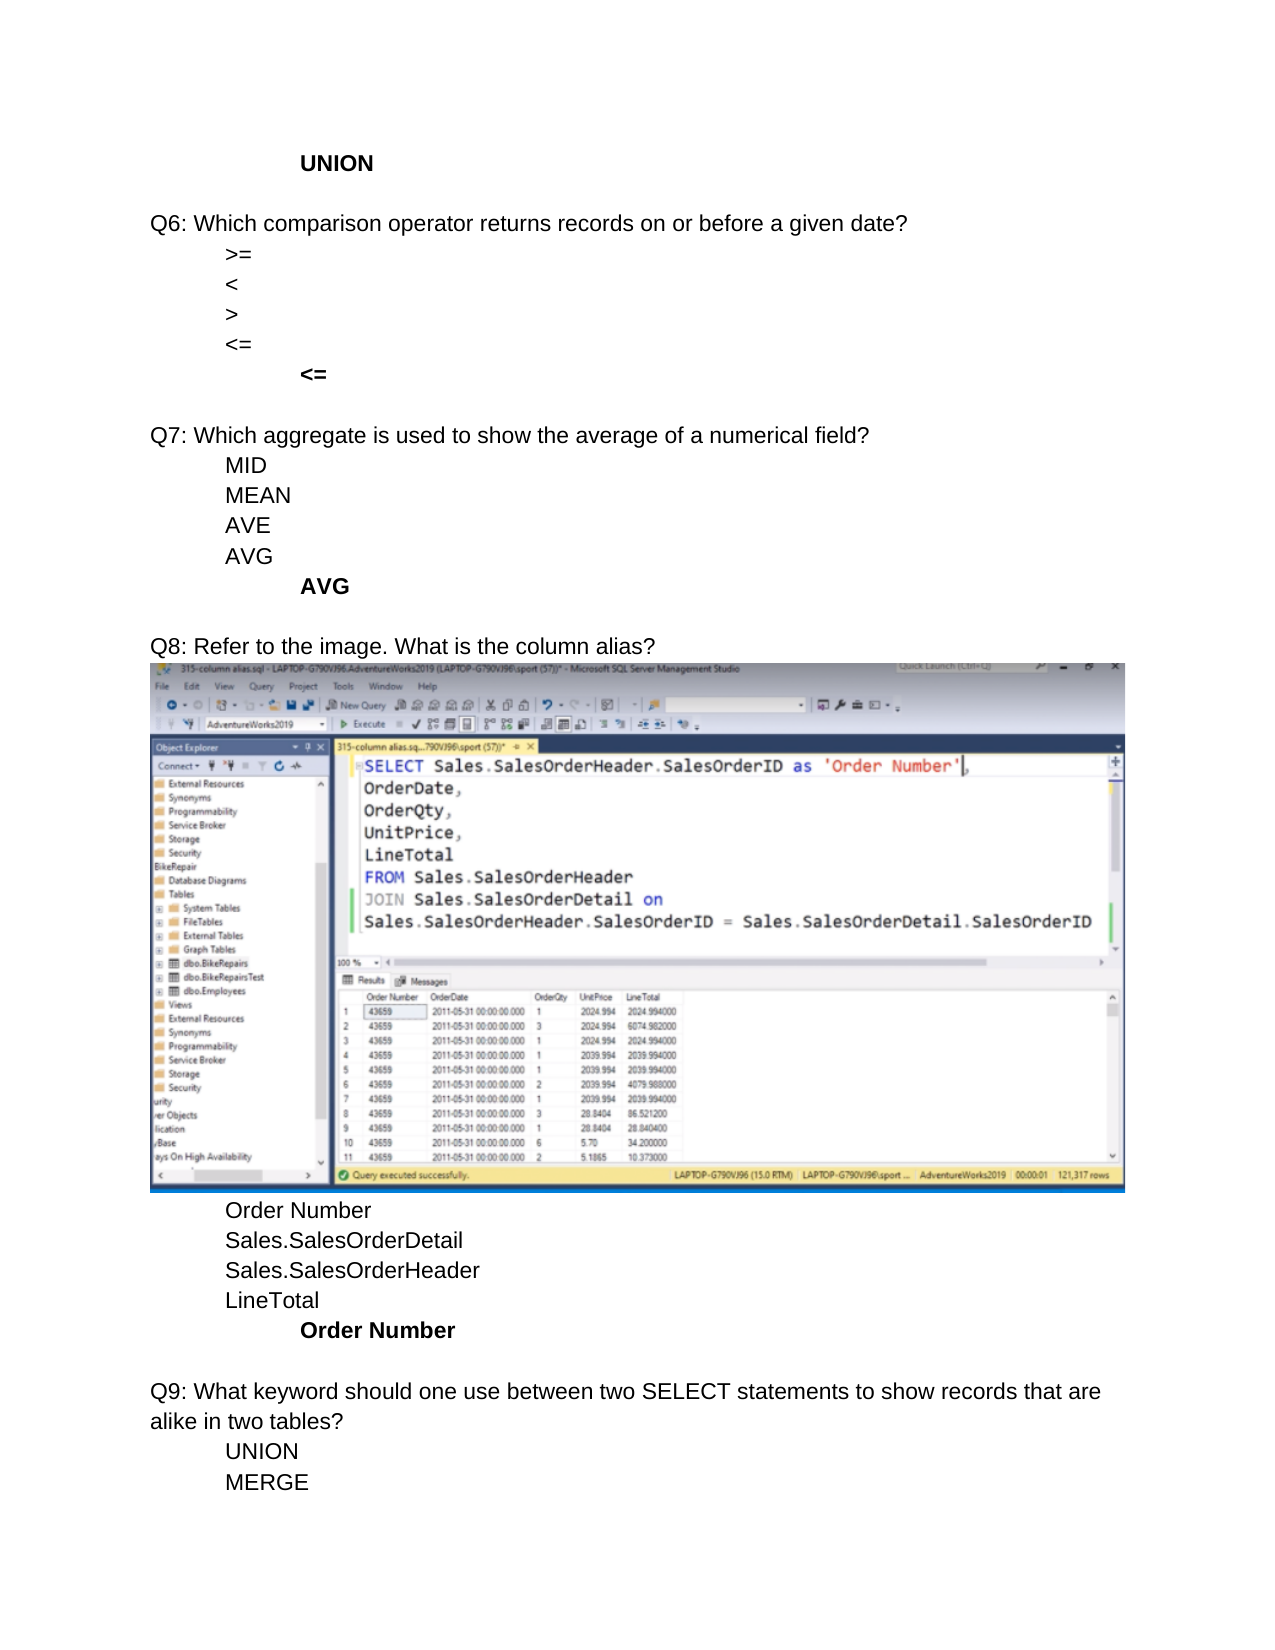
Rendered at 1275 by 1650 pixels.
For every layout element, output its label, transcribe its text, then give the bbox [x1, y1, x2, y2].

text UNION [150, 1438, 1125, 1464]
text Sales.SalesOrderDetail [150, 1227, 1125, 1253]
text Order Number [225, 1317, 1125, 1344]
text AVE [150, 512, 1125, 539]
text AVG [150, 543, 1125, 569]
text Order Number [150, 1197, 1125, 1223]
text MEAN [150, 482, 1125, 509]
text > [150, 301, 1125, 327]
text Q9: What keyword should one use between two SELECT statements to show records that are alike in two tables? [150, 1378, 1125, 1434]
text <= [225, 361, 1125, 388]
text Q6: Which comparison operator returns records on or before a given date? [150, 210, 1125, 237]
text AVG [150, 573, 1125, 599]
text Q7: Which aggregate is used to show the average of a numerical field? [150, 422, 1125, 448]
text LineTotal [150, 1287, 1125, 1313]
text Sales.SalesOrderHeader [150, 1257, 1125, 1283]
text < [150, 271, 1125, 297]
text UNION [150, 150, 1125, 176]
text MERGE [150, 1468, 1125, 1495]
text <= [150, 331, 1125, 358]
text >= [150, 241, 1125, 267]
picture [150, 663, 1125, 1193]
text Q8: Refer to the image. What is the column alias? [150, 633, 1125, 660]
text MID [150, 452, 1125, 478]
